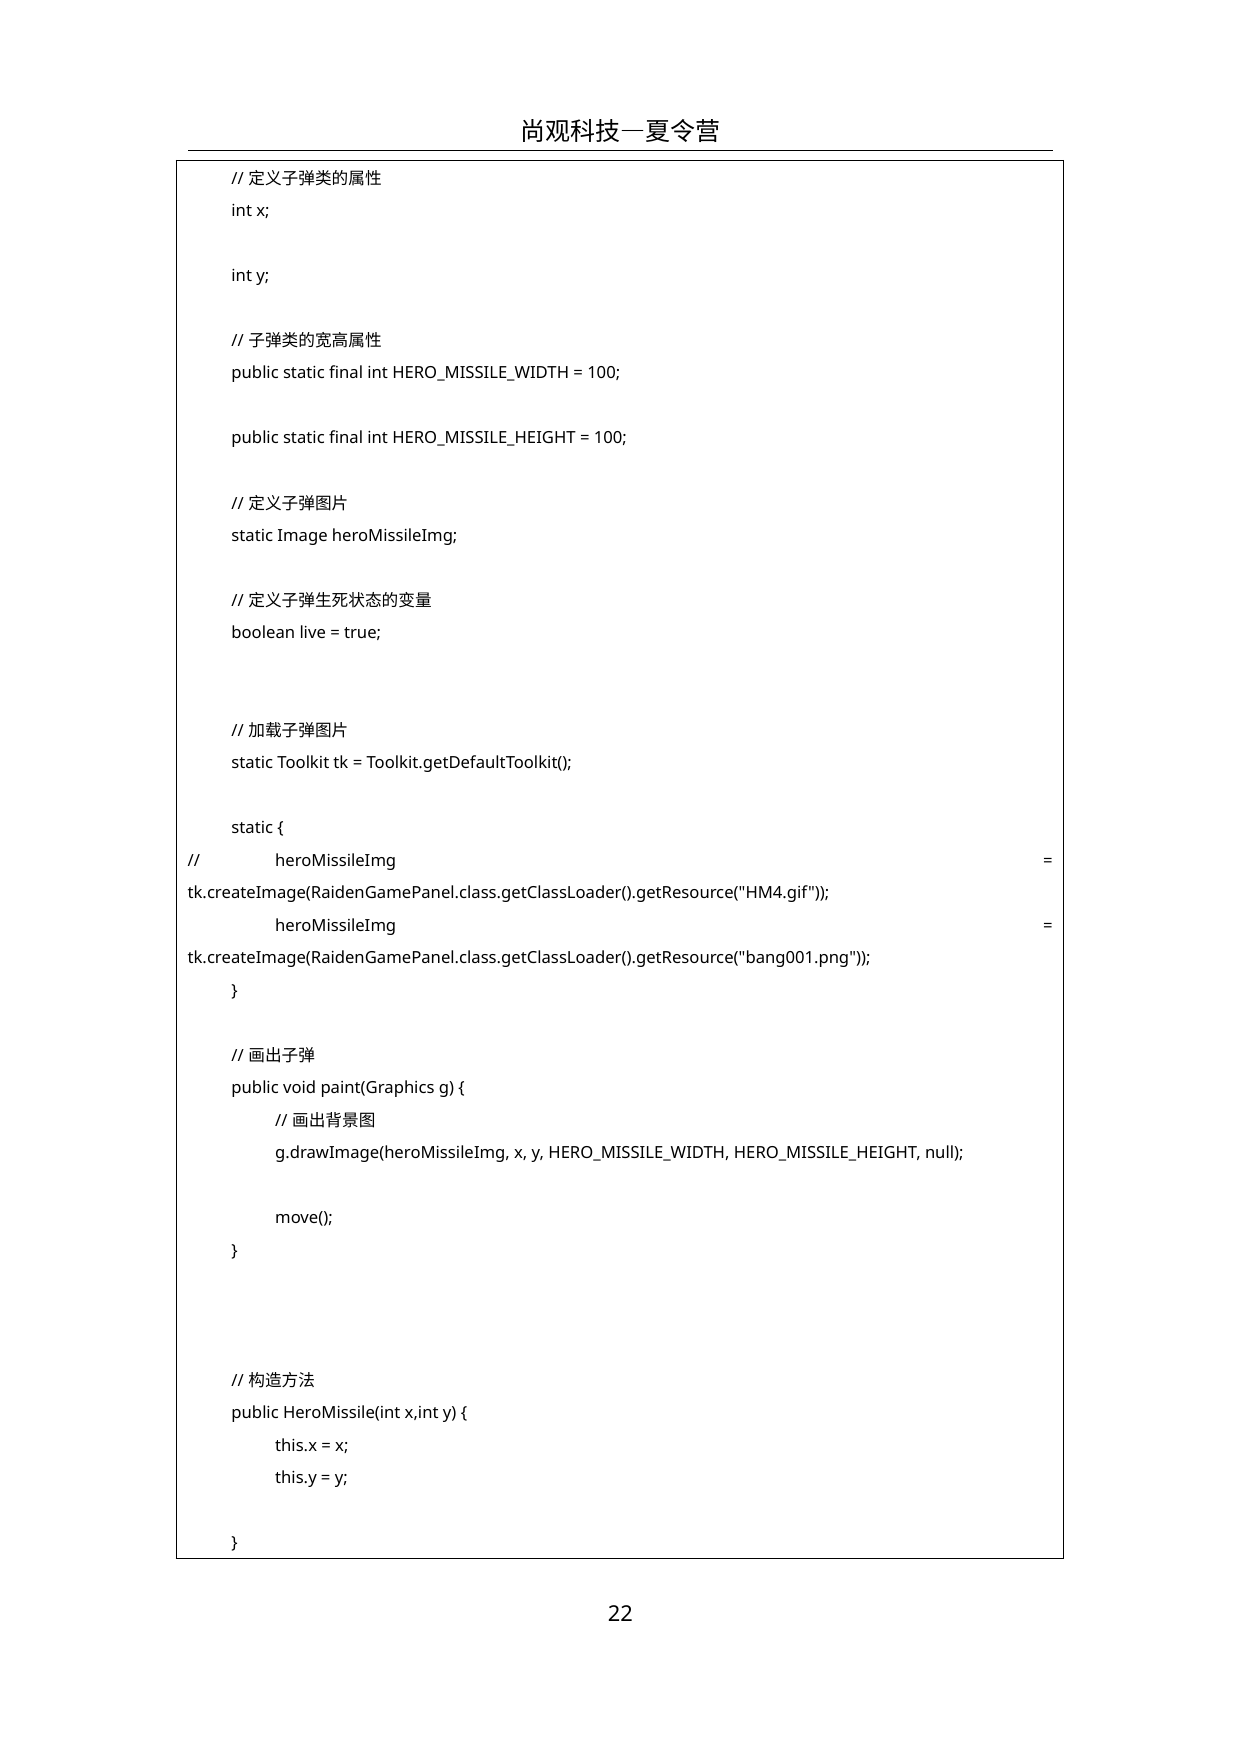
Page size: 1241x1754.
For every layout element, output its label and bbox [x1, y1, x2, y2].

table_header [177, 161, 1063, 1558]
